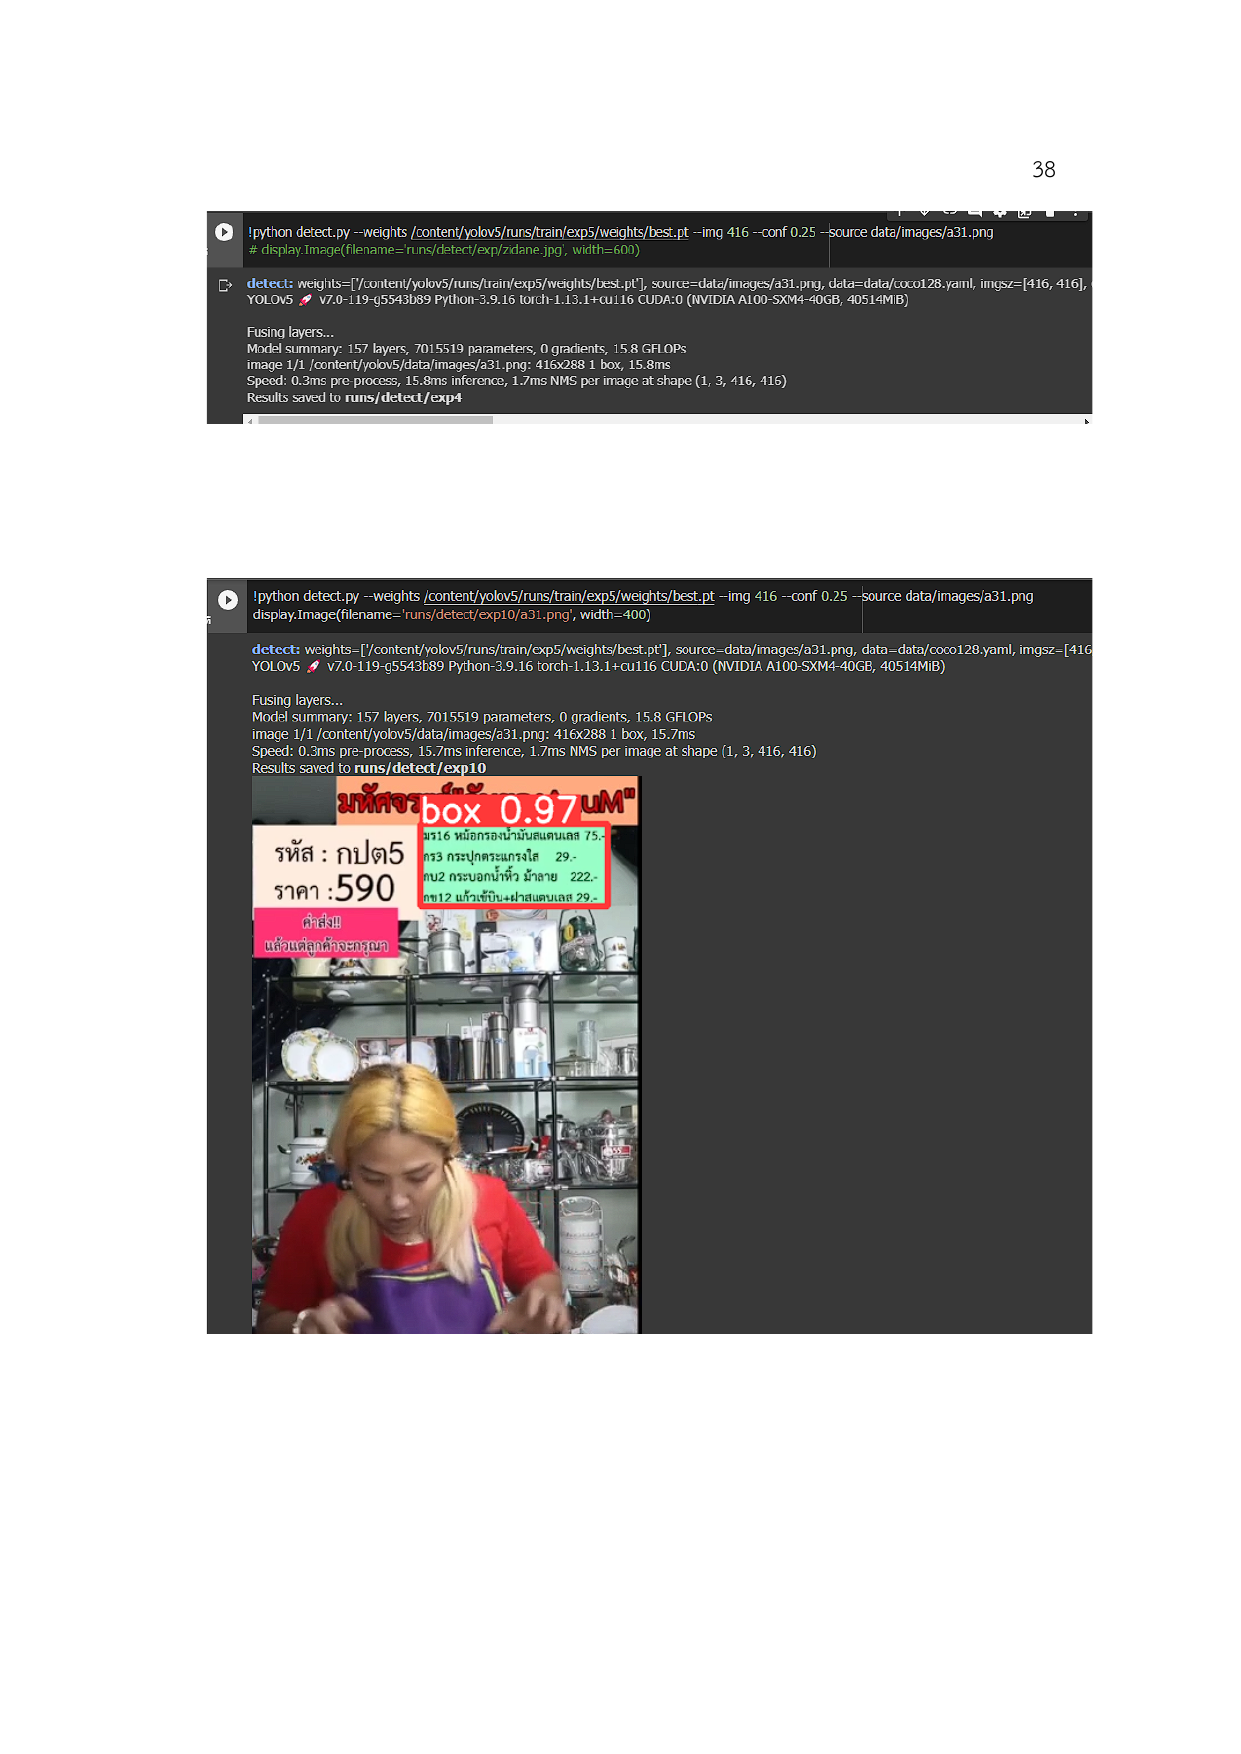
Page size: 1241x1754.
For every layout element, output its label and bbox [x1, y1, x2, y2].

picture [206, 578, 1093, 1334]
picture [206, 211, 1093, 424]
